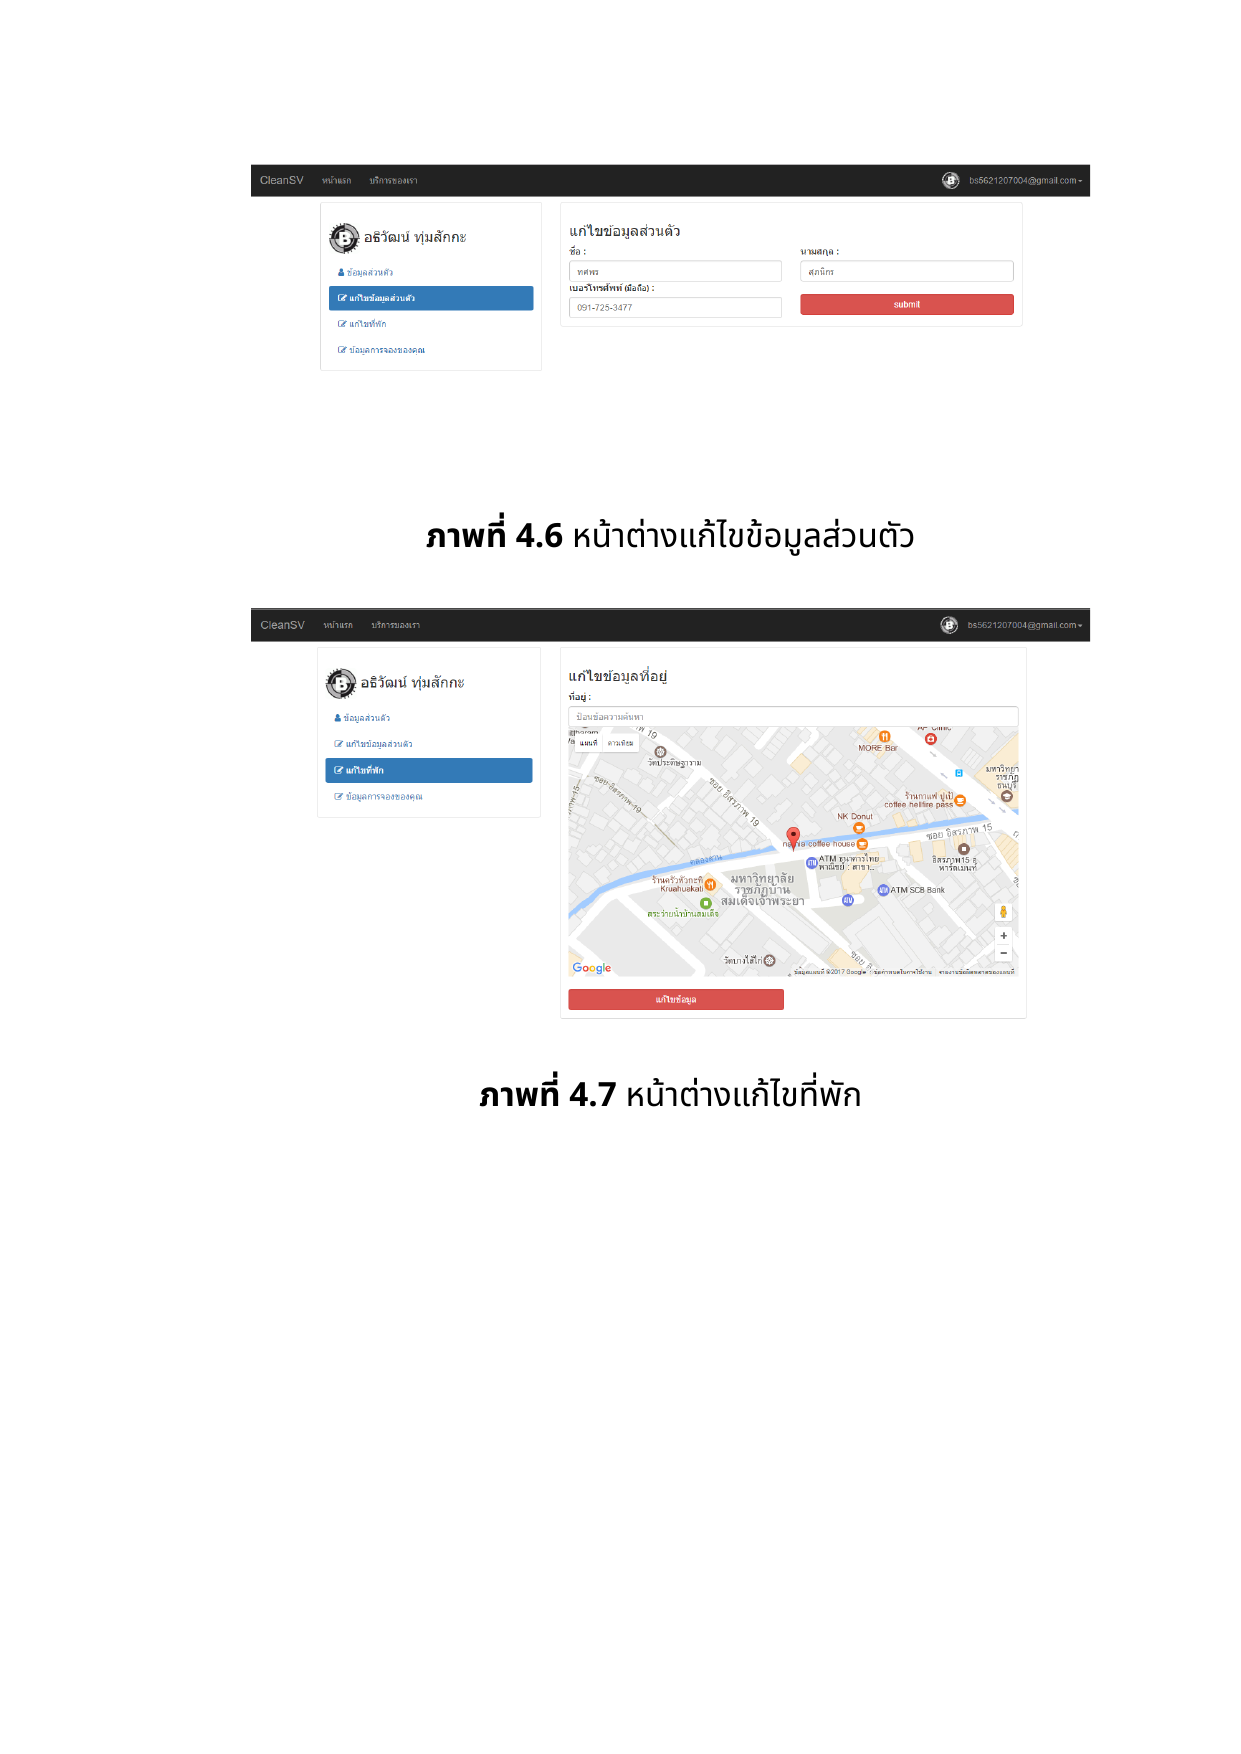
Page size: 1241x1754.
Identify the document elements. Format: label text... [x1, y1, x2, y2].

text ภาพที่ 4.6 หน้าต่างแก้ไขข้อมูลส่วนตัว [251, 512, 1090, 563]
text ภาพที่ 4.7 หน้าต่างแก้ไขที่พัก [251, 1071, 1090, 1122]
picture [251, 164, 1091, 467]
picture [251, 608, 1091, 1026]
